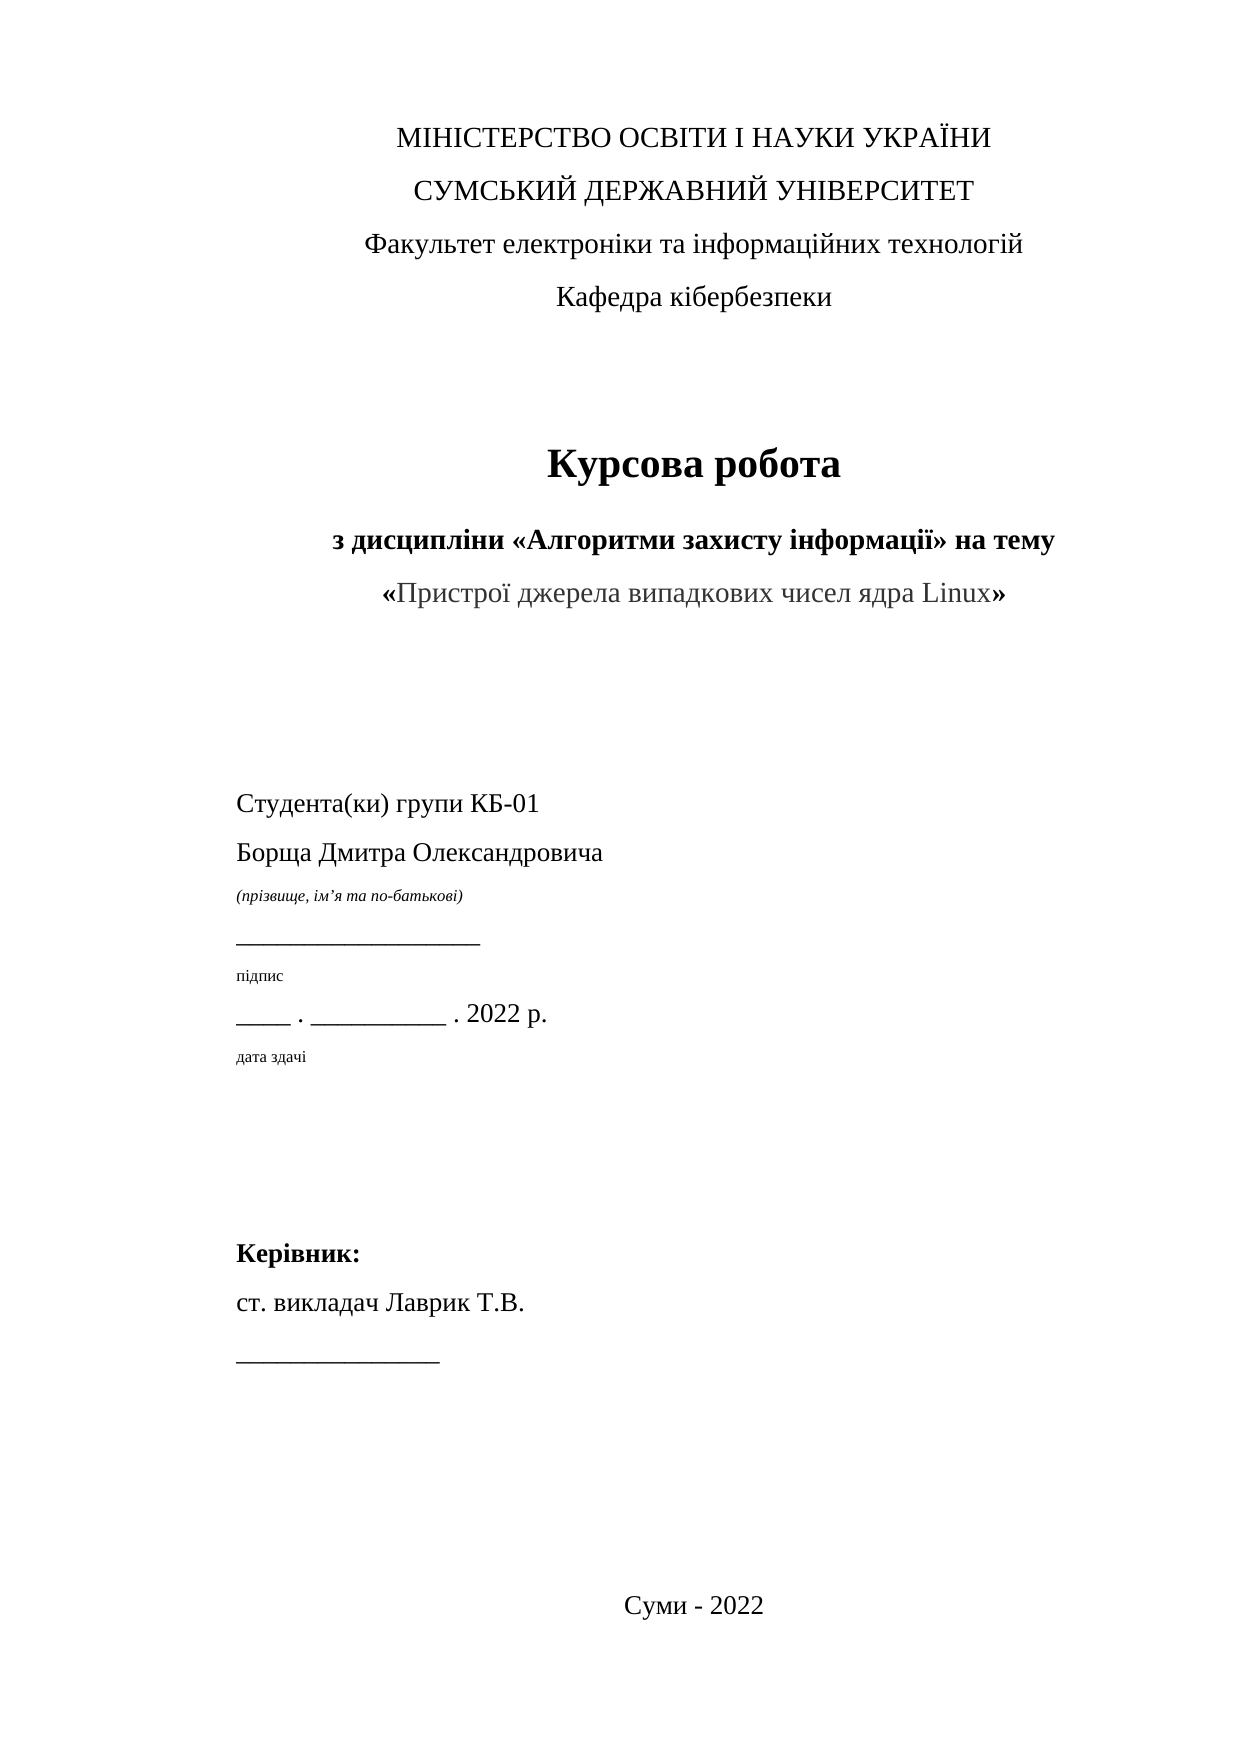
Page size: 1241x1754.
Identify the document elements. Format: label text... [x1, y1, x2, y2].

text Факультет електроніки та інформаційних технологій [177, 226, 1152, 260]
text дата здачі [236, 1047, 1152, 1066]
subtitle Курсова робота [177, 438, 1152, 486]
text ____ . __________ . 2022 р. [236, 998, 1152, 1029]
text Студента(ки) групи КБ-01 [236, 787, 1152, 818]
text (прізвище, ім’я та по-батькові) [236, 886, 1152, 905]
text з дисципліни «Алгоритми захисту інформації» на тему [177, 522, 1152, 556]
text Кафедра кібербезпеки [177, 279, 1152, 313]
text ст. викладач Лаврик Т.В. [236, 1286, 1152, 1317]
text «Пристрої джерела випадкових чисел ядра Linux» [177, 575, 396, 609]
text СУМСЬКИЙ ДЕРЖАВНИЙ УНІВЕРСИТЕТ [177, 173, 1152, 207]
text Борща Дмитра Олександровича [236, 836, 1152, 867]
text МІНІСТЕРСТВО ОСВІТИ І НАУКИ УКРАЇНИ [177, 121, 1152, 154]
text «Пристрої джерела випадкових чисел ядра Linux» [992, 575, 1152, 609]
text підпис [236, 966, 1152, 985]
text __________________ [236, 917, 1152, 948]
text Керівник: [236, 1237, 1152, 1268]
text _______________ [236, 1336, 1152, 1367]
text Суми - 2022 [177, 1589, 1152, 1620]
